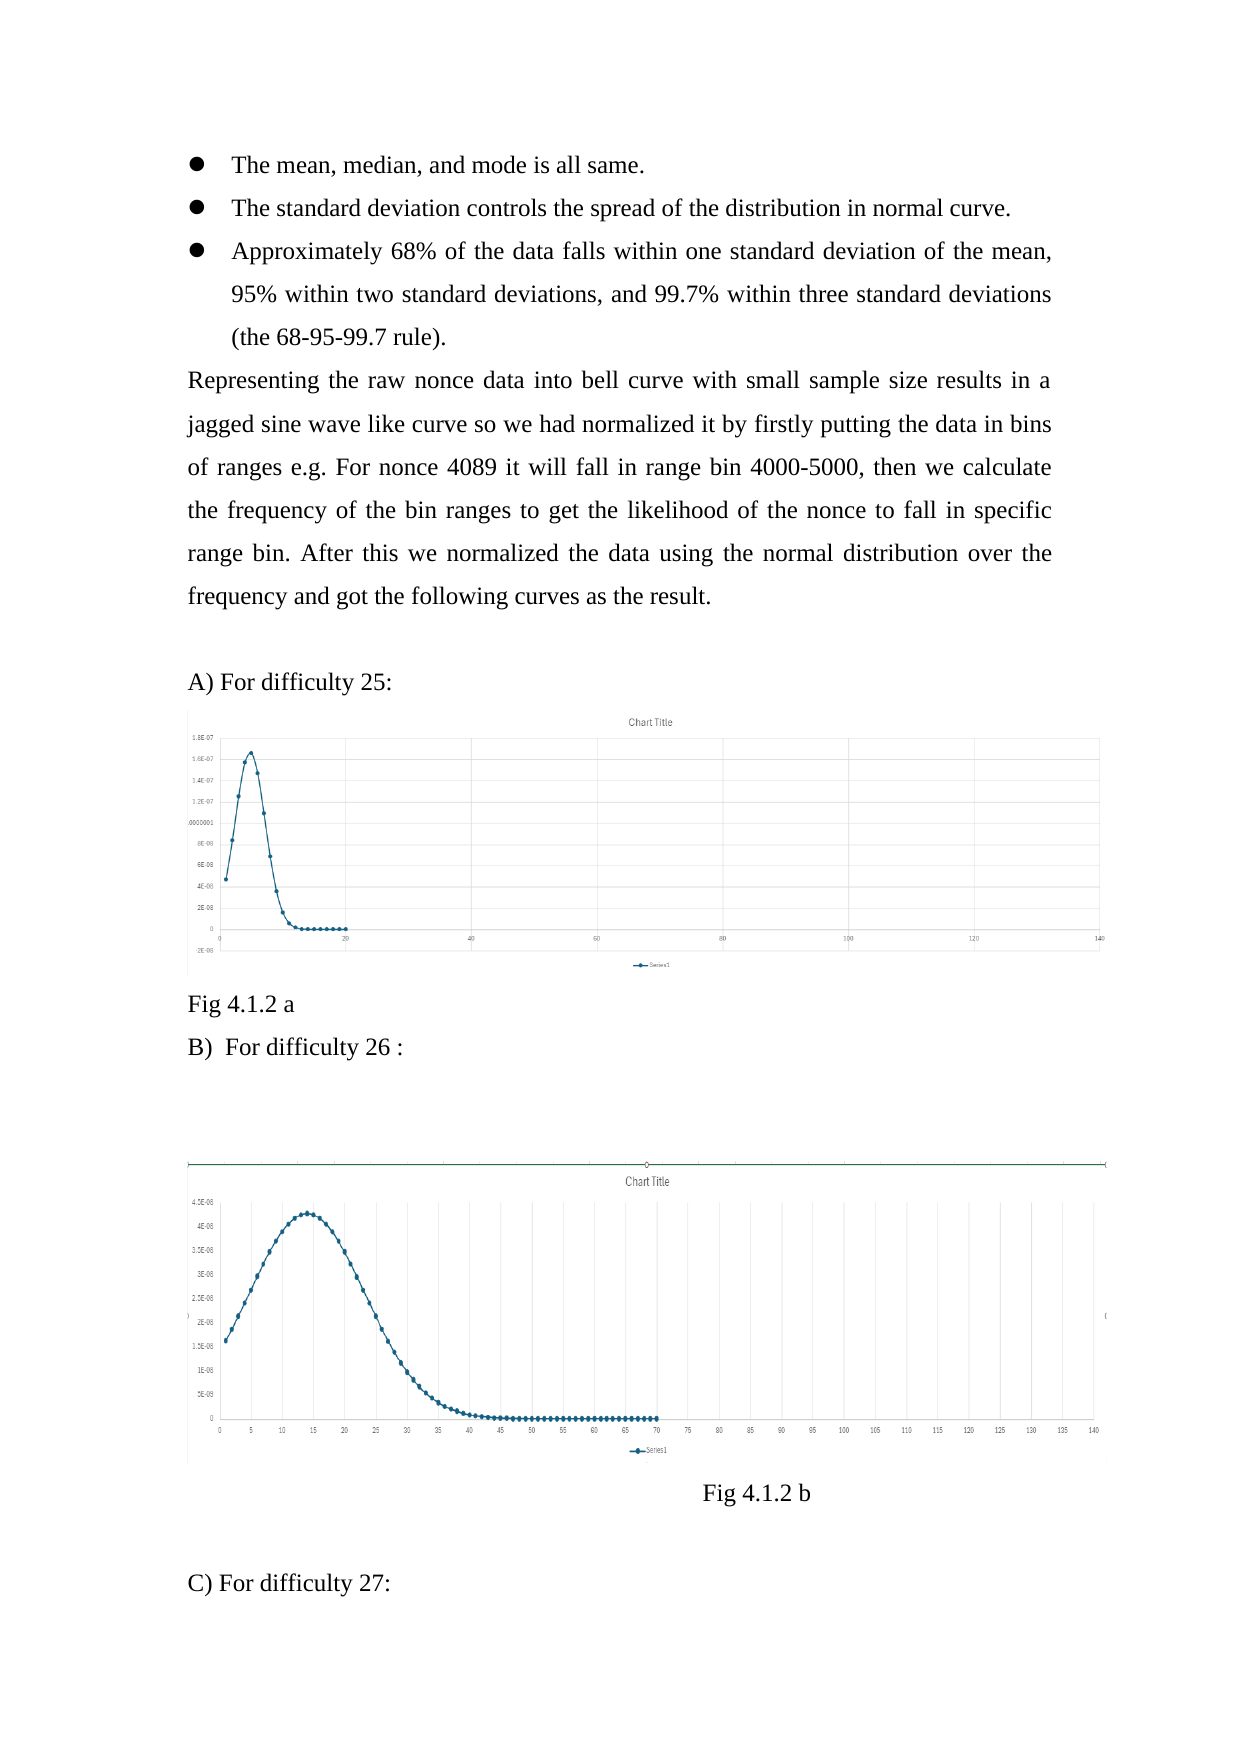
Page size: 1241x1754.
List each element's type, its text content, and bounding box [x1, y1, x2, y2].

text B) For difficulty 26 : [187, 1032, 1053, 1061]
picture [187, 1161, 1107, 1463]
list The standard deviation controls the spread of the distribution in normal curve. [187, 193, 1053, 222]
text Fig 4.1.2 a [187, 975, 1053, 1017]
text C) For difficulty 27: [187, 1568, 1053, 1597]
list Approximately 68% of the data falls within one standard deviation of the mean, 95% within two standard deviations, and 99.7% within three standard deviations (the 68-95-99.7 rule). [187, 236, 1053, 351]
text Representing the raw nonce data into bell curve with small sample size results in a jagged sine wave like curve so we had normalized it by firstly putting the data in bins of ranges e.g. For nonce 4089 it will fall in range bin 4000-5000, then we calculate the frequency of the bin ranges to get the likelihood of the nonce to fall in specific range bin. After this we normalized the data using the normal distribution over the frequency and got the following curves as the result. [187, 366, 1053, 610]
text A) For difficulty 25: [187, 667, 1053, 696]
picture [187, 710, 1111, 975]
list The mean, median, and mode is all same. [187, 150, 1053, 179]
text Fig 4.1.2 b [187, 1478, 1053, 1507]
